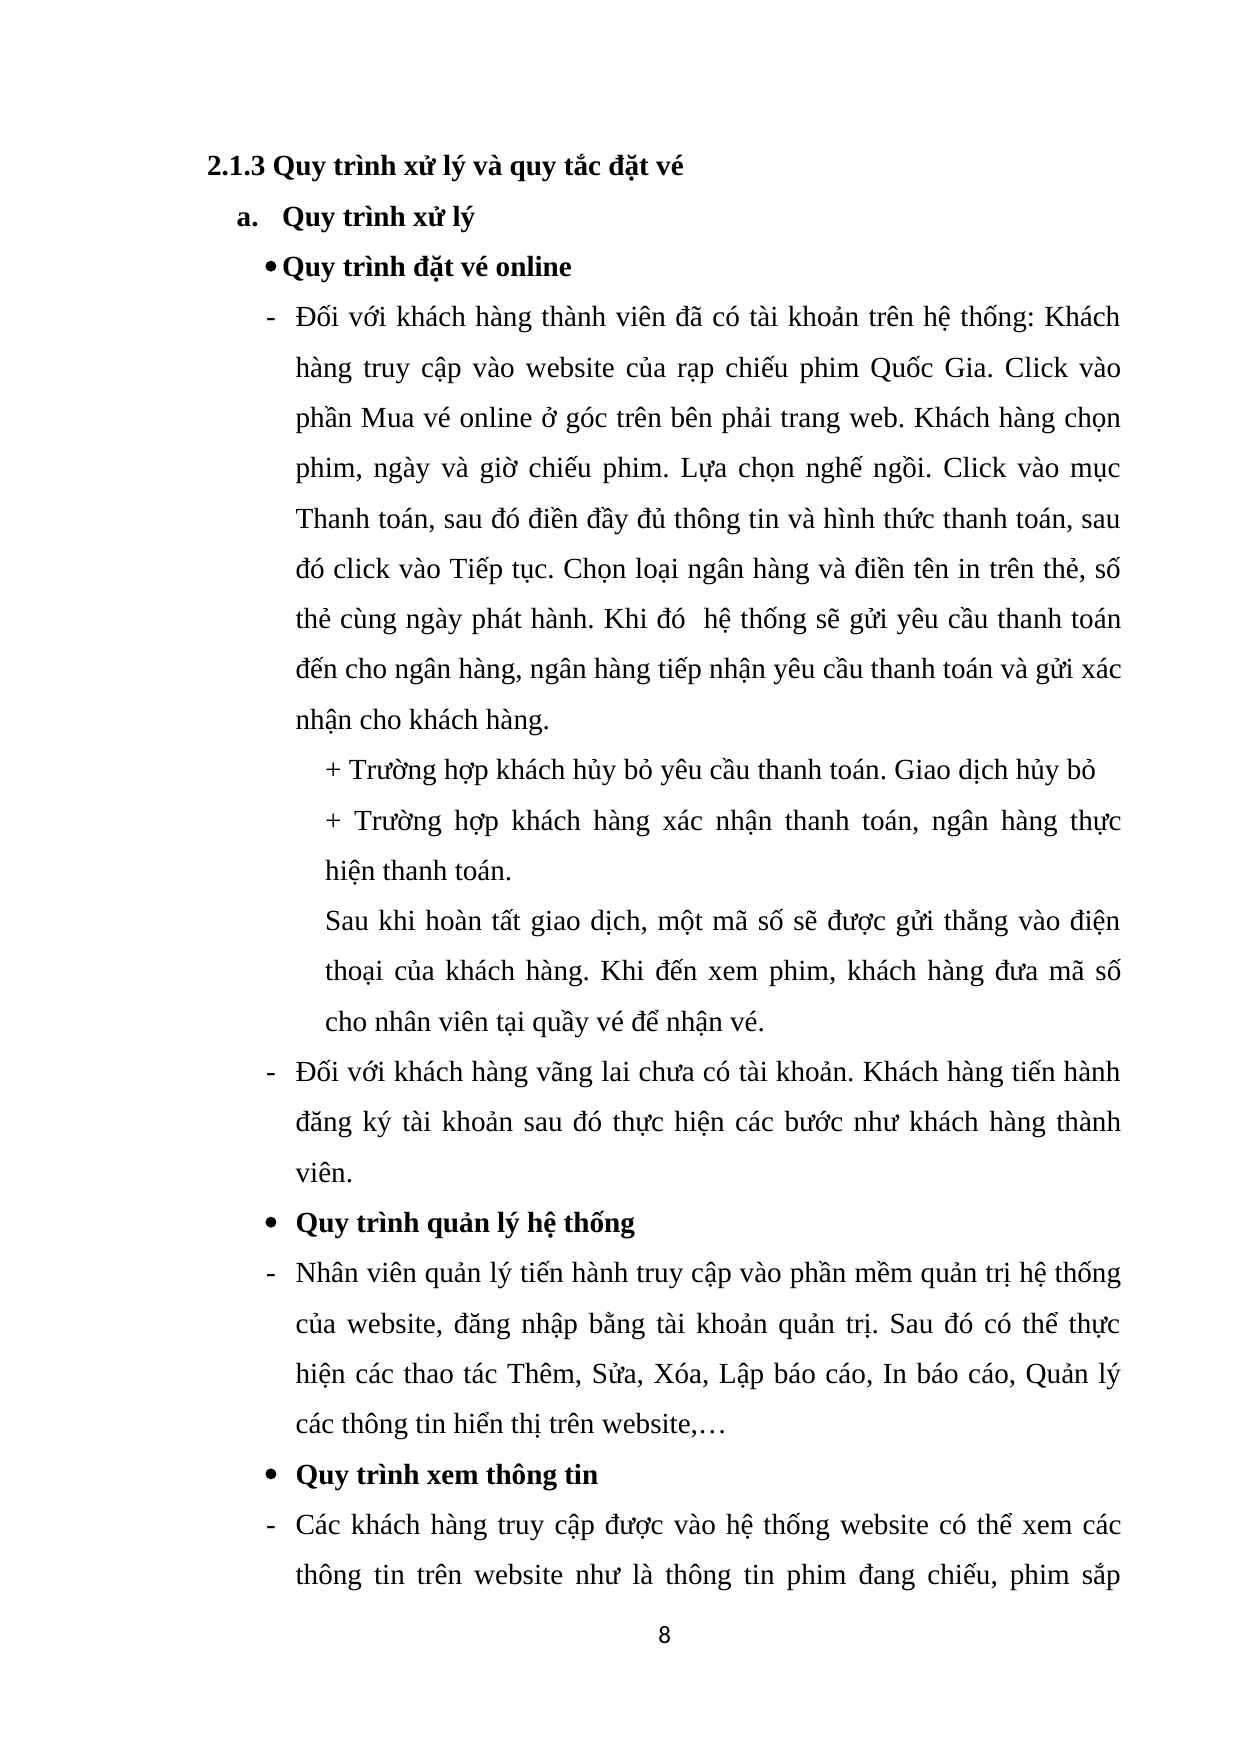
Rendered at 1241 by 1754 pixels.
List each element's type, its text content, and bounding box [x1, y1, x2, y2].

list Quy trình xử lý [236, 199, 1122, 232]
list Đối với khách hàng thành viên đã có tài khoản trên hệ thống: Khách hàng truy cập vào website của rạp chiếu phim Quốc Gia. Click vào phần Mua vé online ở góc trên bên phải trang web. Khách hàng chọn phim, ngày và giờ chiếu phim. Lựa chọn nghế ngồi. Click vào mục Thanh toán, sau đó điền đầy đủ thông tin và hình thức thanh toán, sau đó click vào Tiếp tục. Chọn loại ngân hàng và điền tên in trên thẻ, số thẻ cùng ngày phát hành. Khi đó hệ thống sẽ gửi yêu cầu thanh toán đến cho ngân hàng, ngân hàng tiếp nhận yêu cầu thanh toán và gửi xác nhận cho khách hàng. [266, 299, 1122, 736]
list Quy trình quản lý hệ thống [266, 1205, 1122, 1239]
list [266, 1507, 1122, 1591]
list + Trường hợp khách hủy bỏ yêu cầu thanh toán. Giao dịch hủy bỏ [325, 752, 1122, 786]
list Quy trình đặt vé online [266, 249, 1122, 283]
subtitle 2.1.3 Quy trình xử lý và quy tắc đặt vé [207, 148, 1122, 181]
list Sau khi hoàn tất giao dịch, một mã số sẽ được gửi thẳng vào điện thoại của khách hàng. Khi đến xem phim, khách hàng đưa mã số cho nhân viên tại quầy vé để nhận vé. [325, 903, 1122, 1037]
list Đối với khách hàng vãng lai chưa có tài khoản. Khách hàng tiến hành đăng ký tài khoản sau đó thực hiện các bước như khách hàng thành viên. [266, 1054, 1122, 1188]
list + Trường hợp khách hàng xác nhận thanh toán, ngân hàng thực hiện thanh toán. [325, 803, 1122, 886]
list Quy trình xem thông tin [266, 1457, 1122, 1490]
list Nhân viên quản lý tiến hành truy cập vào phần mềm quản trị hệ thống của website, đăng nhập bằng tài khoản quản trị. Sau đó có thể thực hiện các thao tác Thêm, Sửa, Xóa, Lập báo cáo, In báo cáo, Quản lý các thông tin hiển thị trên website,… [266, 1256, 1122, 1440]
